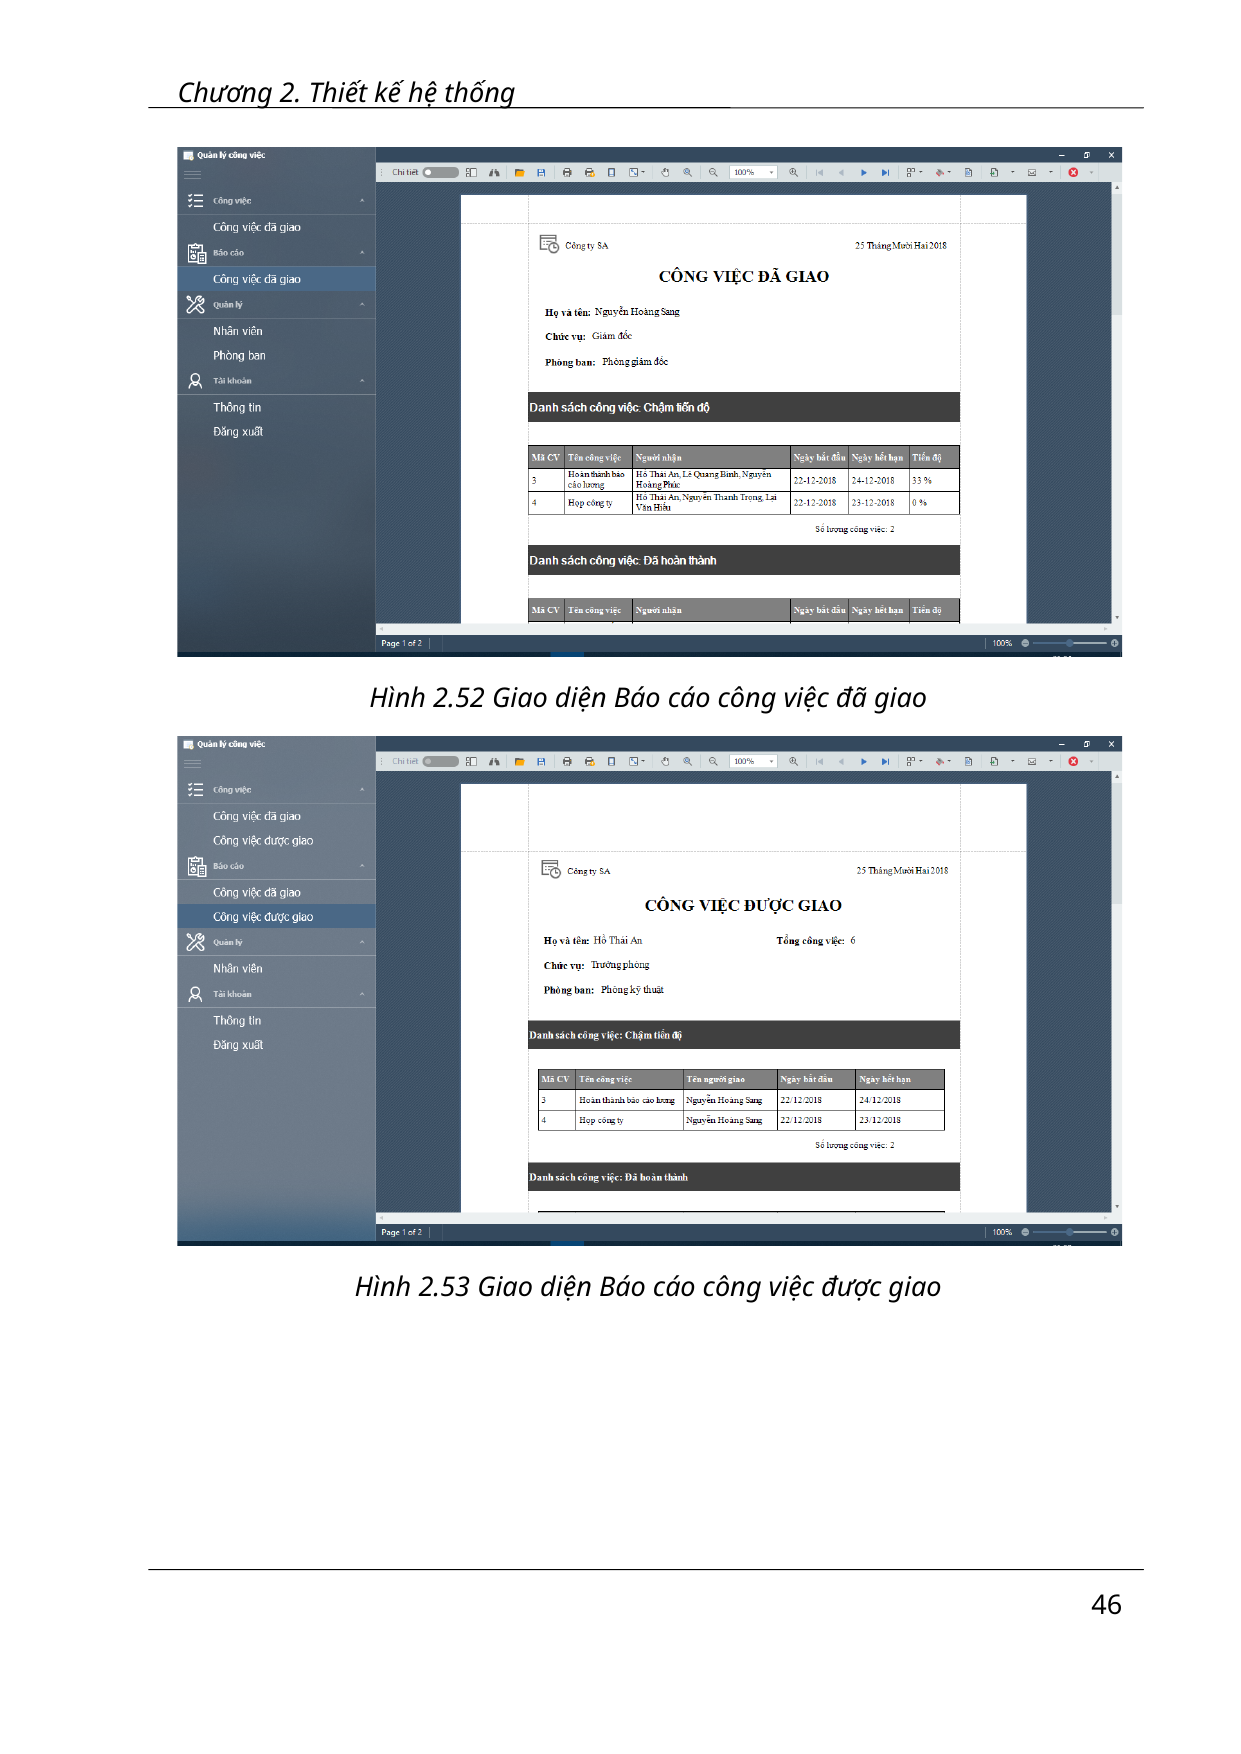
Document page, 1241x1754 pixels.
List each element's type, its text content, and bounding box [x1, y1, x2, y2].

picture [177, 147, 1123, 657]
picture [177, 736, 1123, 1246]
